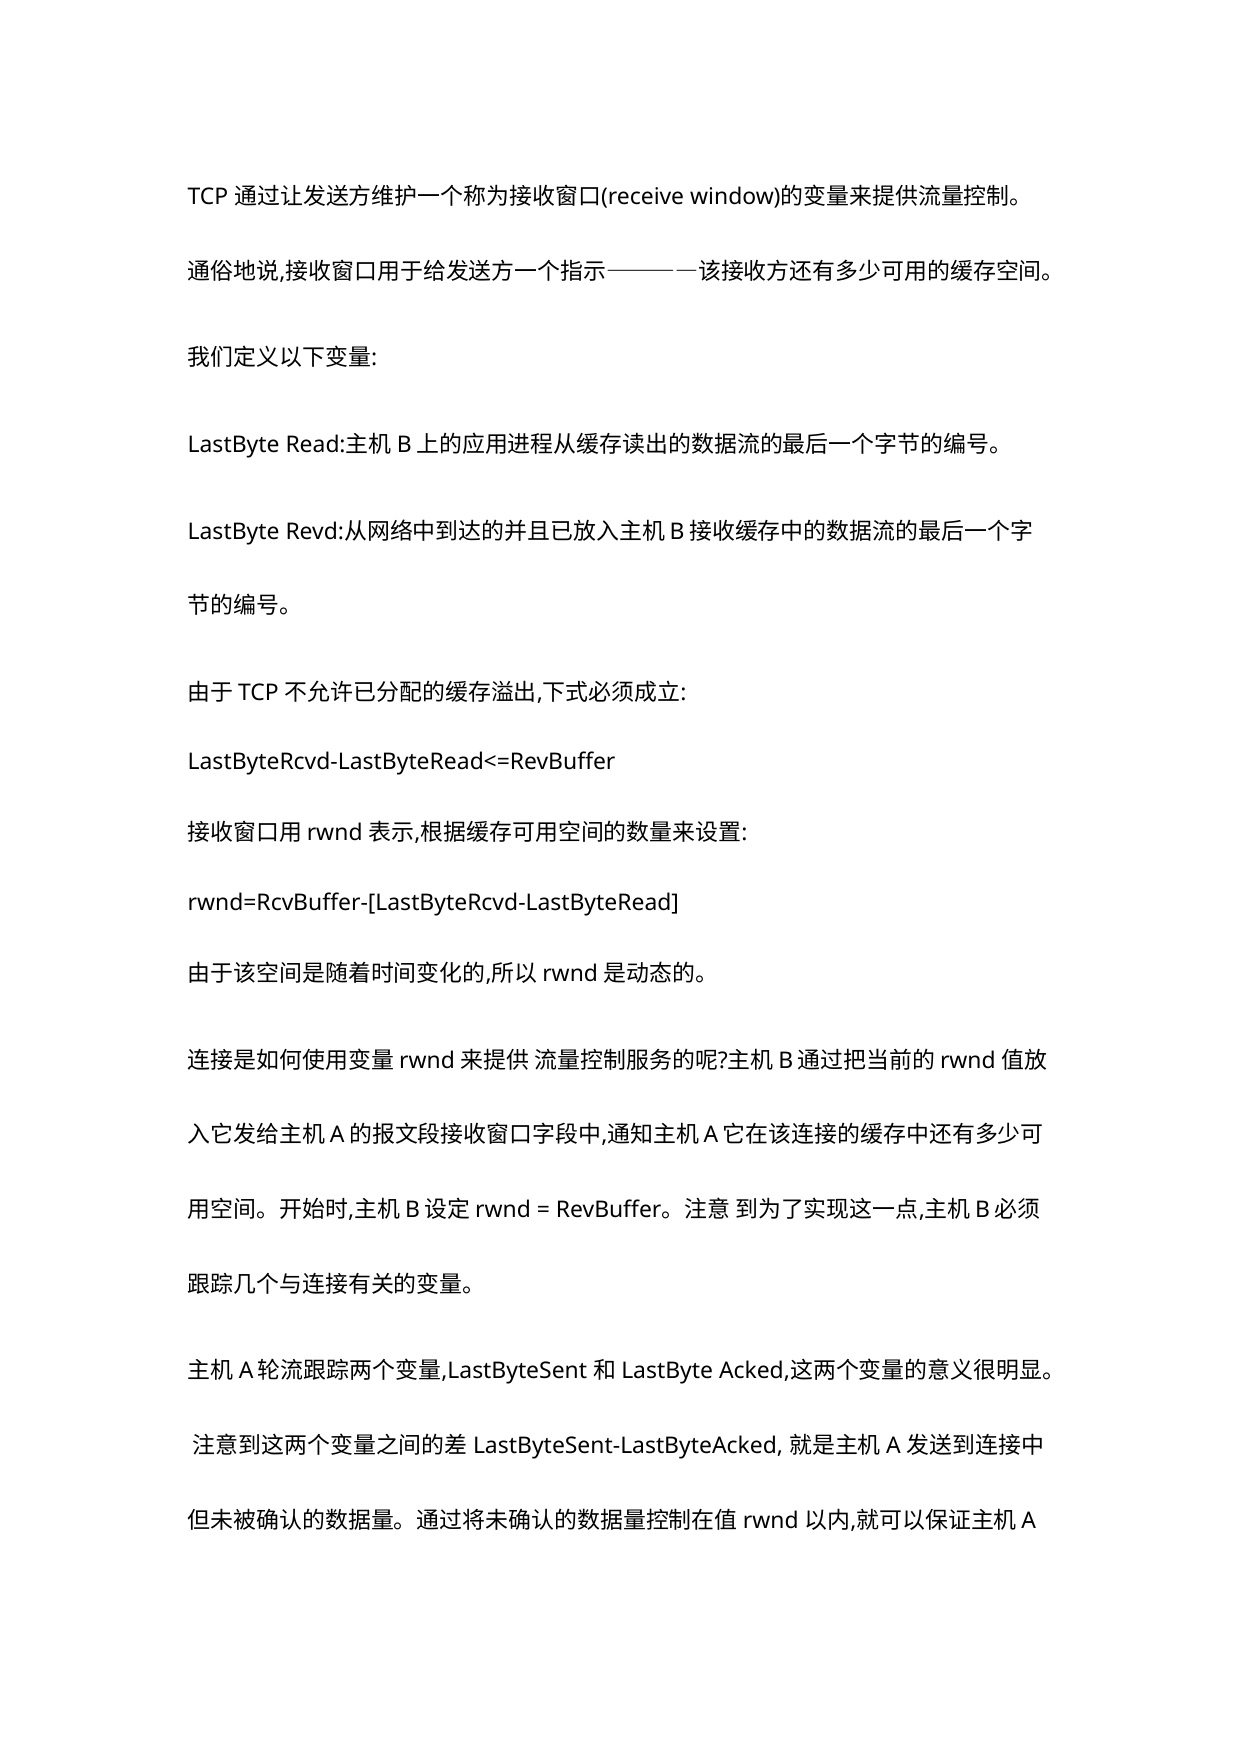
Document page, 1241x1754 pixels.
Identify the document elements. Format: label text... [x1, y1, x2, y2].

text 由于该空间是随着时间变化的,所以rwnd 是动态的。 [187, 939, 1053, 1004]
text LastByte Revd:从网络中到达的并且已放入主机B接收缓存中的数据流的最后一个字节的编号。 [187, 497, 1053, 636]
text TCP 通过让发送方维护一个称为接收窗口(receive window)的变量来提供流量控制。 通俗地说,接收窗口用于给发送方一个指示————该接收方还有多少可用的缓存空间。 [187, 162, 1053, 302]
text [187, 1336, 1053, 1551]
text 由于TCP 不允许已分配的缓存溢出,下式必须成立: [187, 658, 1053, 723]
text LastByte Read:主机 B上的应用进程从缓存读出的数据流的最后一个字节的编号。 [187, 410, 1053, 475]
text LastByteRcvd-LastByteRead<=RevBuffer [187, 744, 1053, 777]
text 接收窗口用rwnd 表示,根据缓存可用空间的数量来设置: [187, 798, 1053, 863]
text 我们定义以下变量: [187, 323, 1053, 388]
text 连接是如何使用变量 rwnd 来提供 流量控制服务的呢?主机B通过把当前的rwnd 值放入它发给主机A的报文段接收窗口字段中,通知主机A它在该连接的缓存中还有多少可用空间。开始时,主机 B设定rwnd = RevBuffer。注意 到为了实现这一点,主机B必须跟踪几个与连接有关的变量。 [187, 1026, 1053, 1315]
text rwnd=RcvBuffer-[LastByteRcvd-LastByteRead] [187, 885, 1053, 918]
